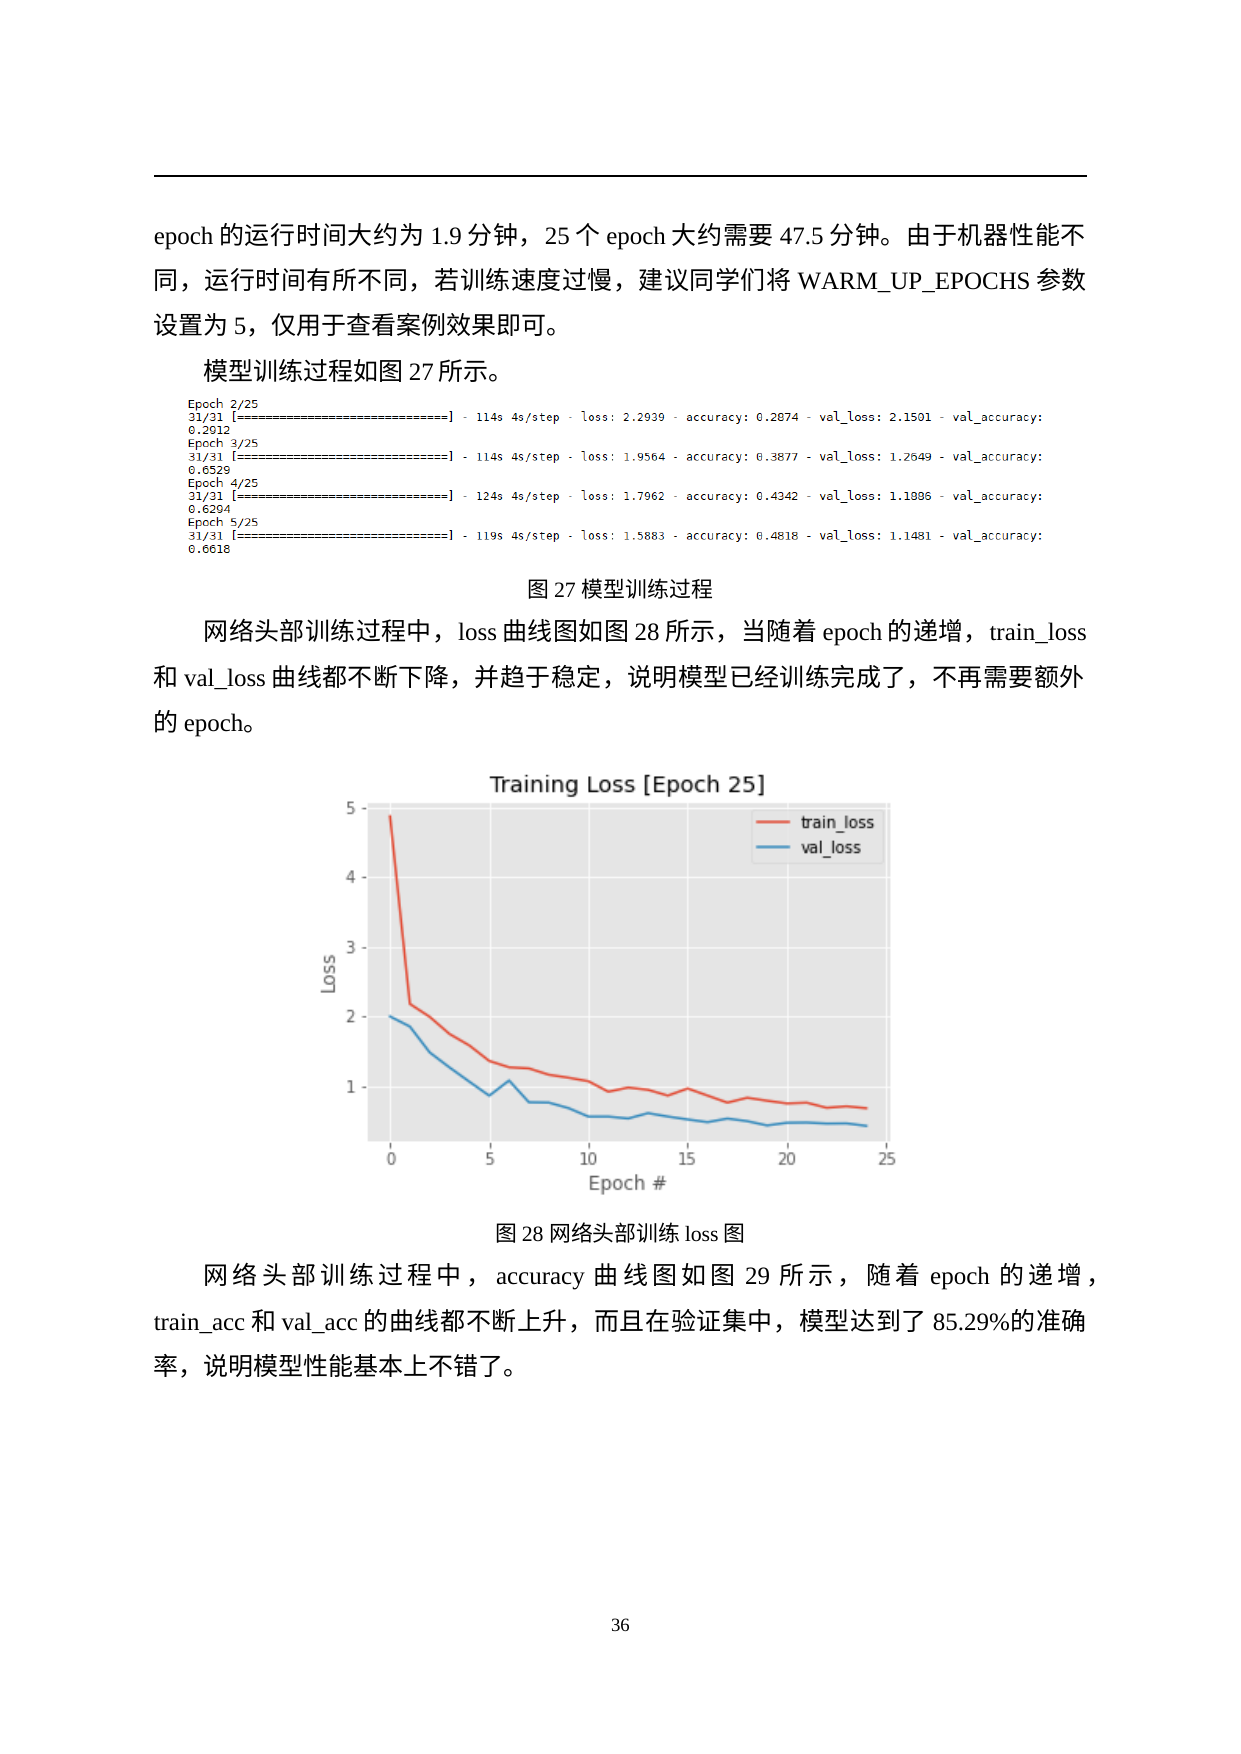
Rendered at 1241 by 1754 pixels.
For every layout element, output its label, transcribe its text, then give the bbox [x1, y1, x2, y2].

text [153, 215, 1087, 342]
picture [282, 747, 958, 1198]
text 网络头部训练过程中，loss曲线图如图28所示，当随着epoch的递增，train_loss和val_loss曲线都不断下降，并趋于稳定，说明模型已经训练完成了，不再需要额外的epoch。 [153, 612, 1087, 739]
picture [187, 396, 1053, 554]
text 图27 模型训练过程 [153, 571, 1087, 604]
text 网络头部训练过程中，accuracy曲线图如图29所示，随着epoch的递增，train_acc和val_acc的曲线都不断上升，而且在验证集中，模型达到了85.29%的准确率，说明模型性能基本上不错了。 [153, 1256, 1087, 1383]
text 模型训练过程如图27所示。 [153, 351, 1087, 387]
text 图28 网络头部训练loss图 [153, 1215, 1087, 1248]
